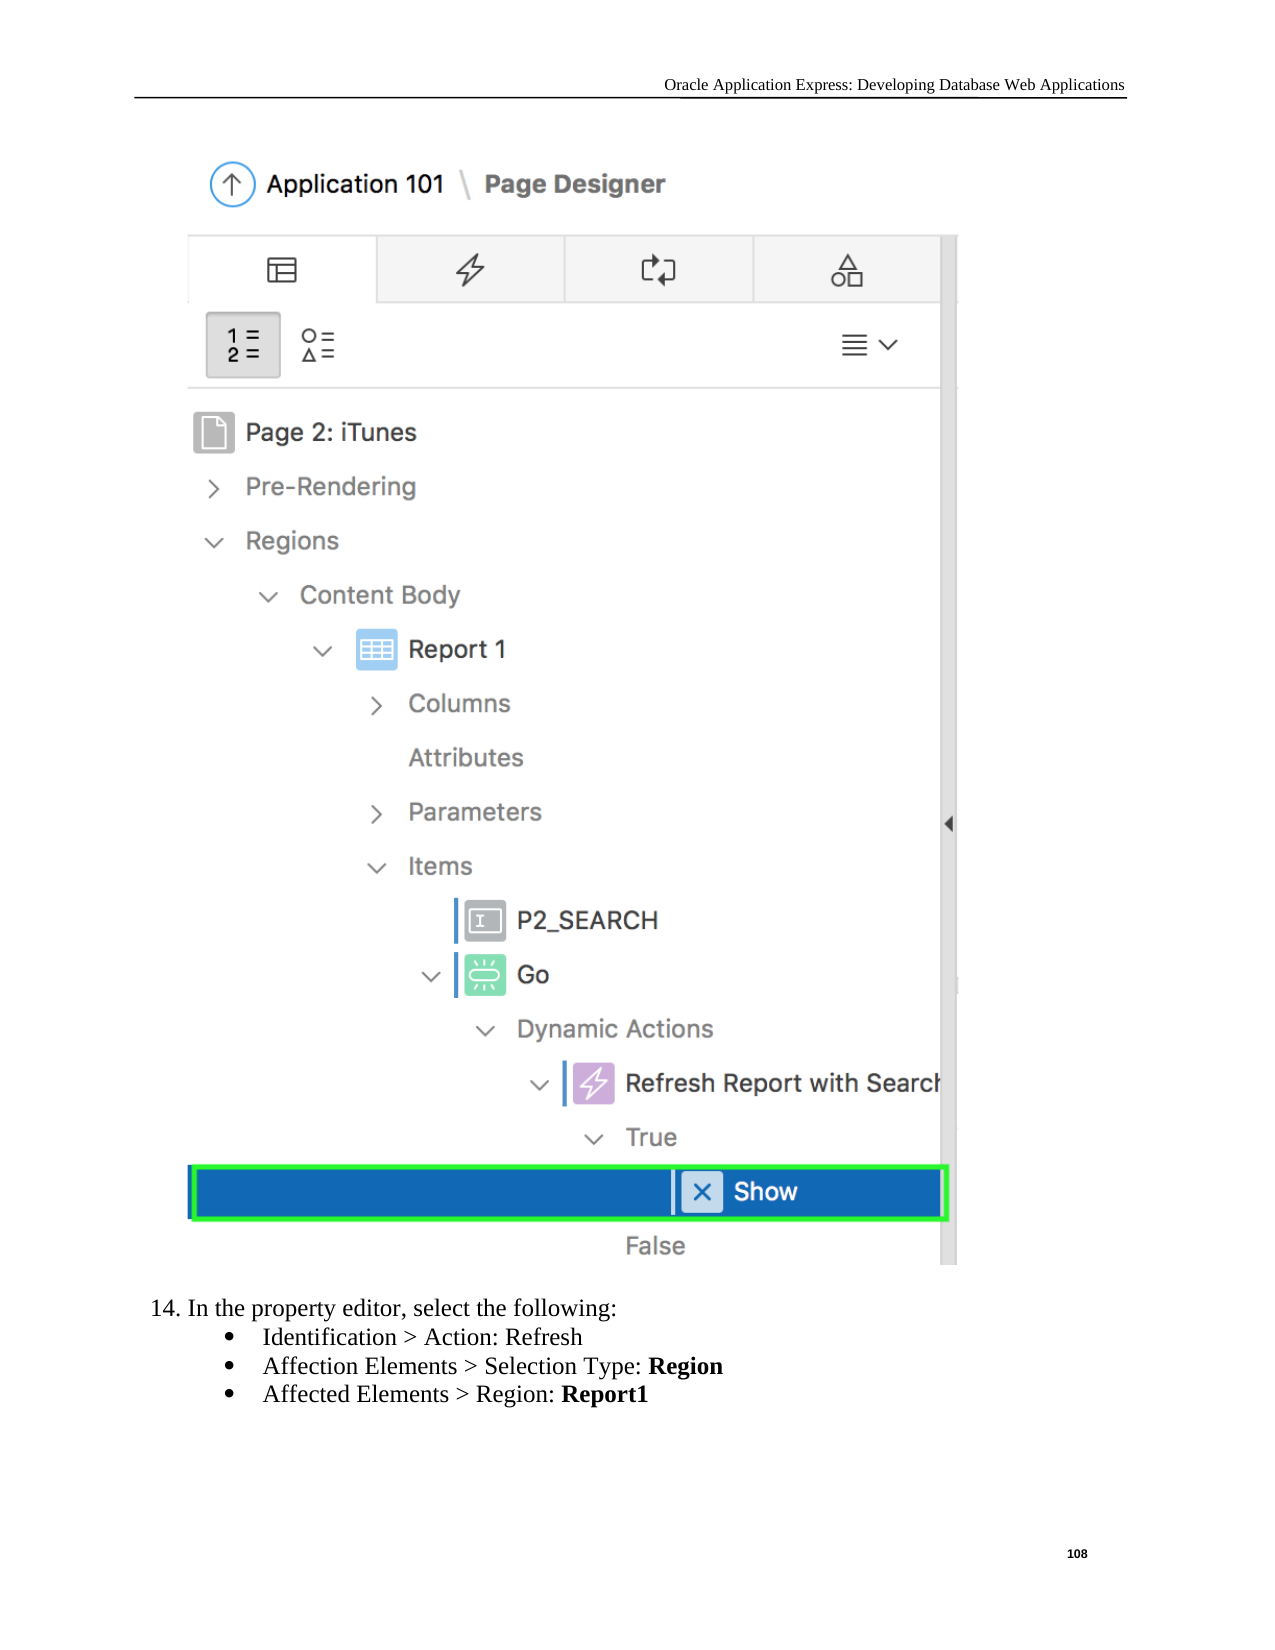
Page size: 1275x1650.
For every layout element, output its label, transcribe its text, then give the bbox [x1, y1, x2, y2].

list In the property editor, select the following: [150, 1293, 1125, 1322]
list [225, 1379, 1125, 1437]
list Affection Elements > Selection Type: Region [225, 1351, 1125, 1379]
picture [187, 150, 959, 1265]
list Identification > Action: Refresh [225, 1322, 1125, 1351]
